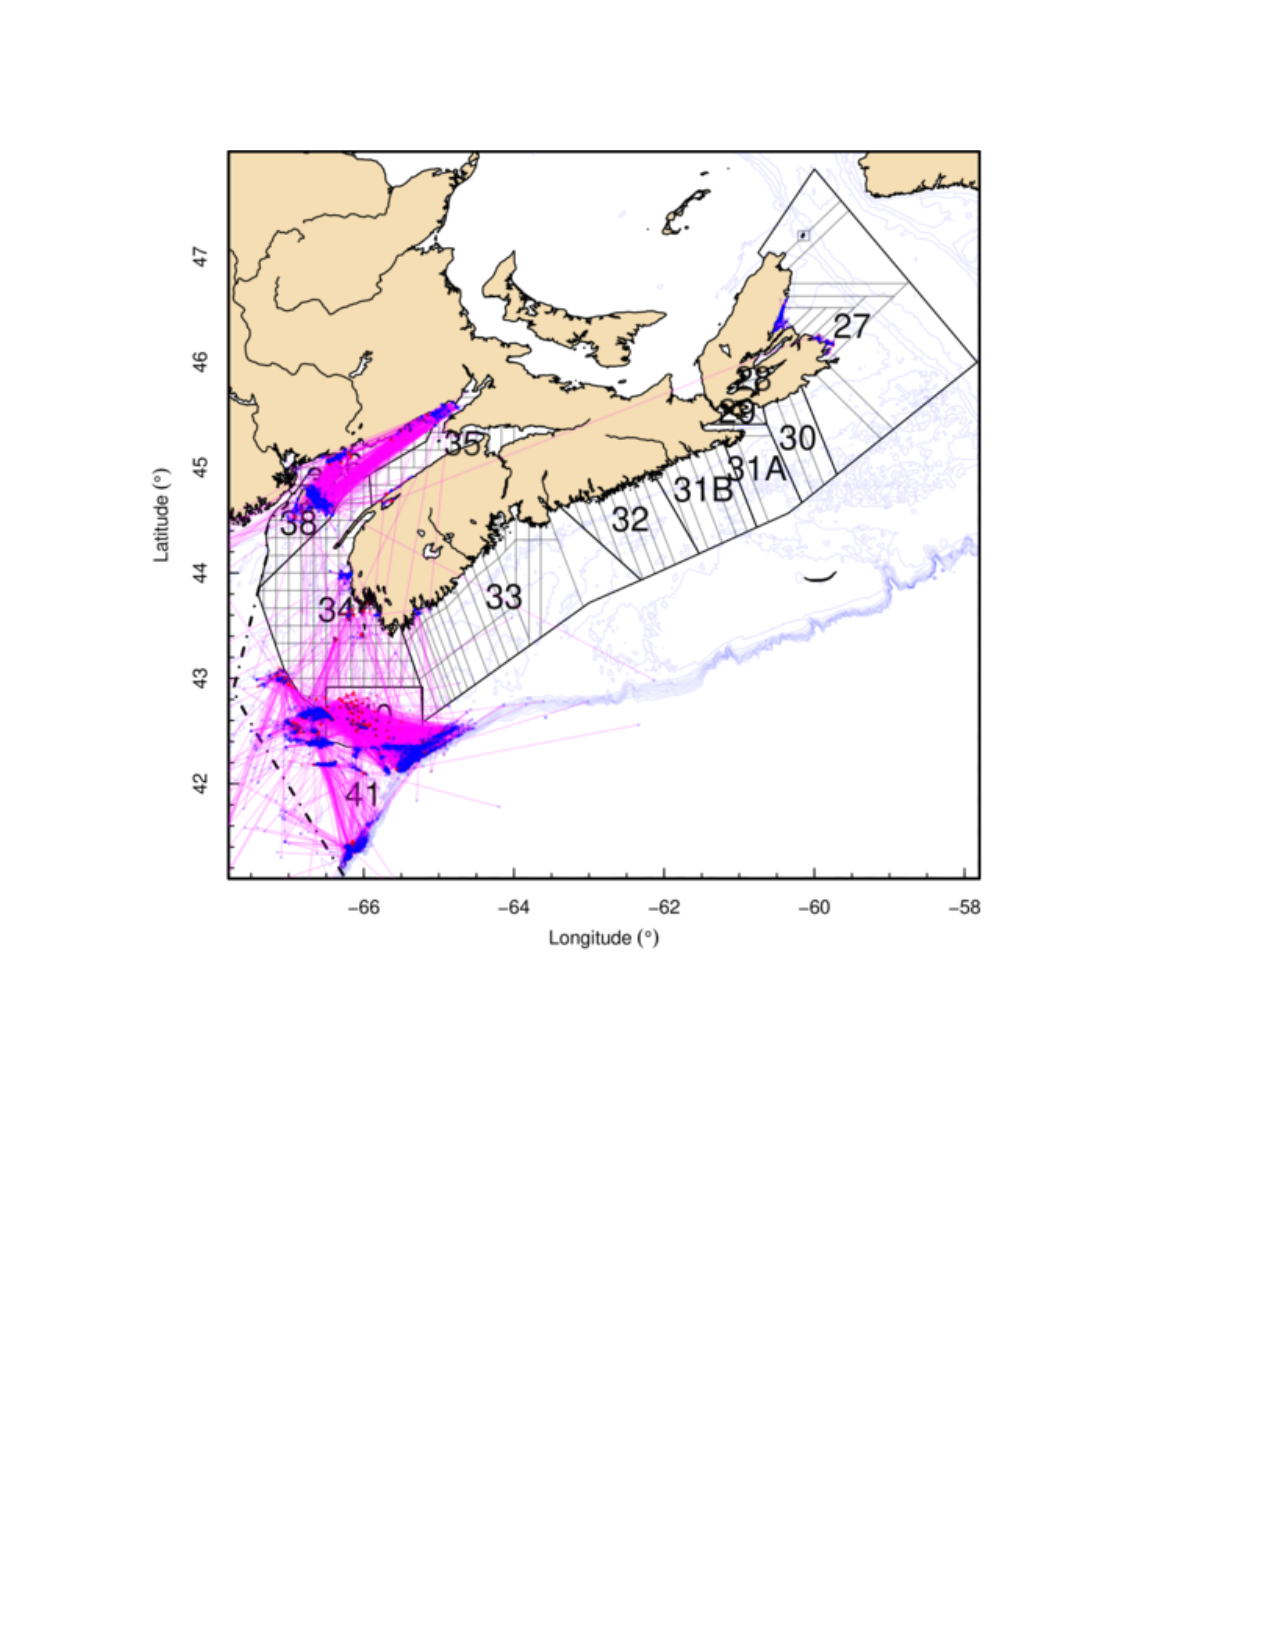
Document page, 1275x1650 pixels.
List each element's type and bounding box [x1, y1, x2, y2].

picture [150, 150, 982, 950]
